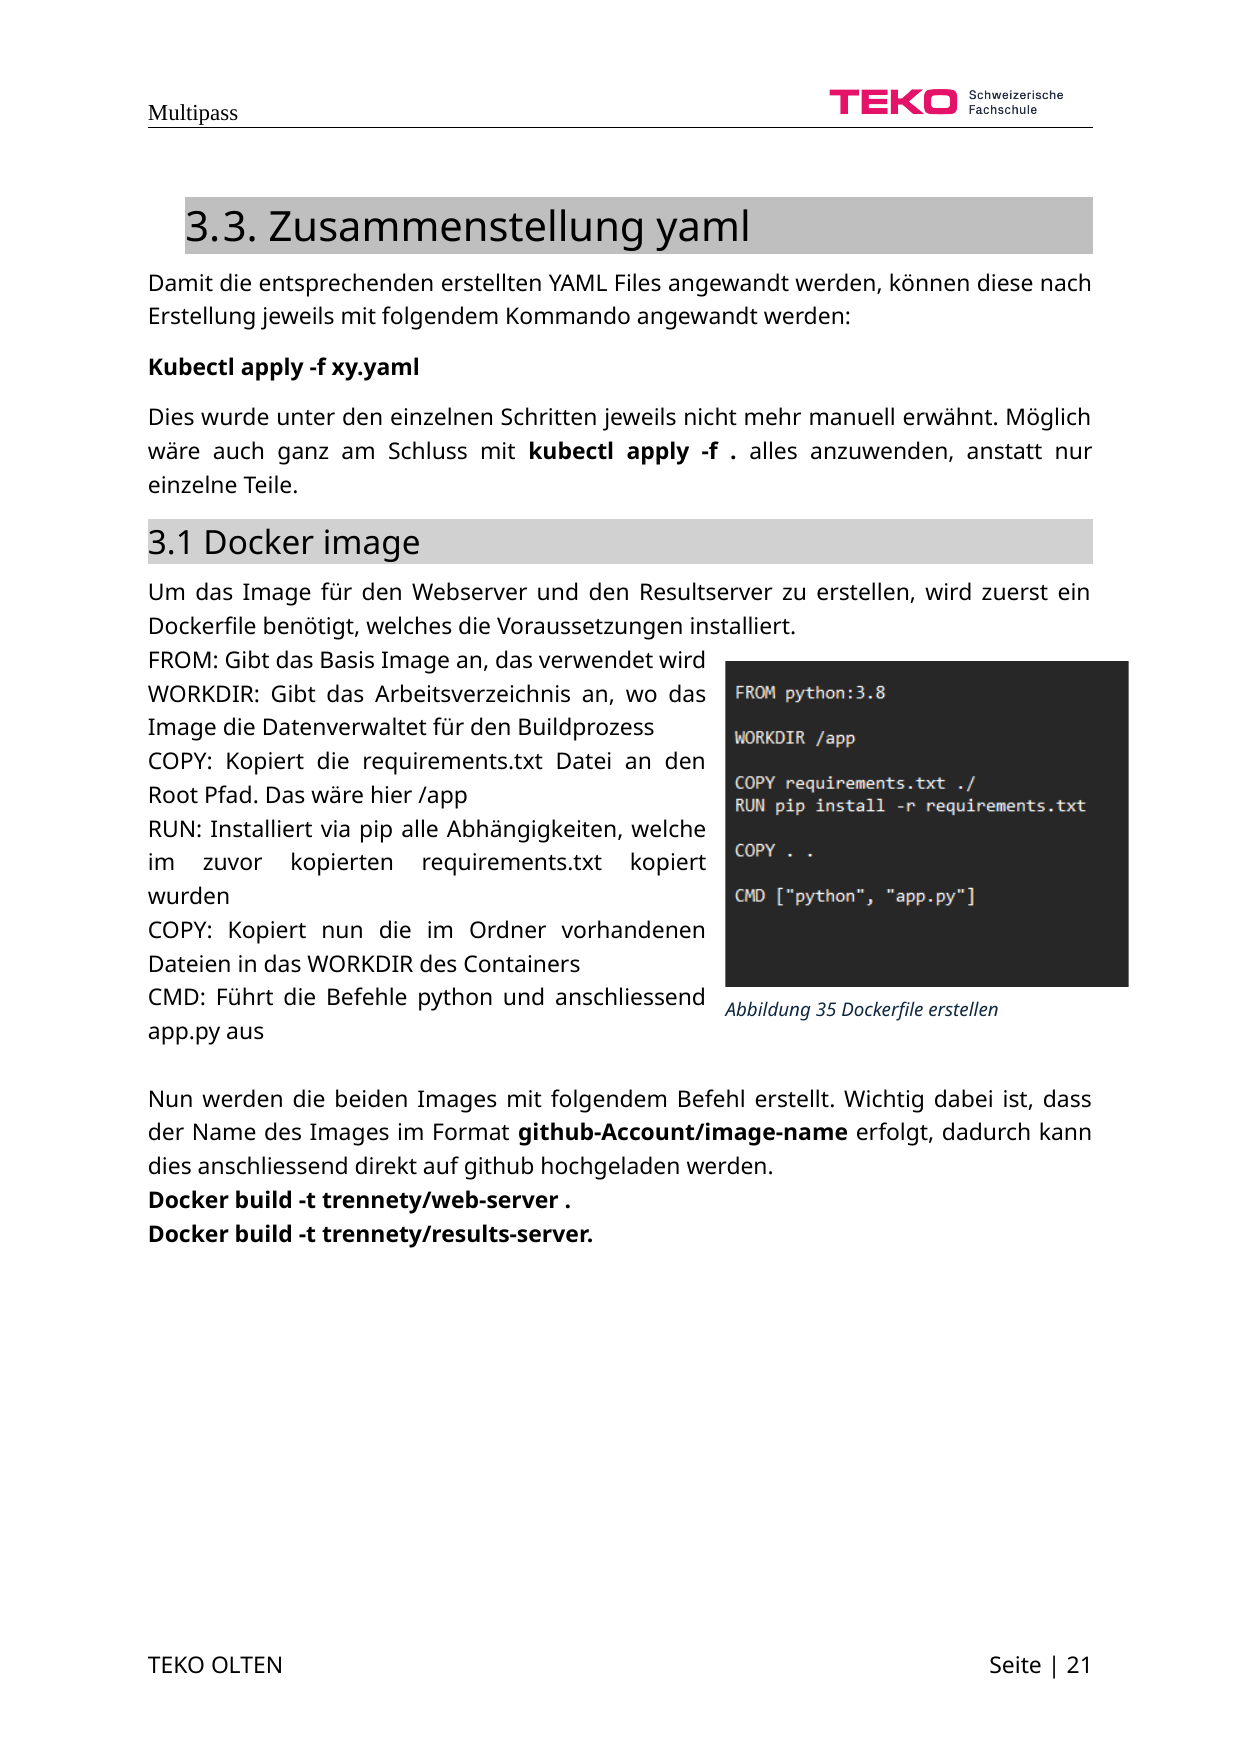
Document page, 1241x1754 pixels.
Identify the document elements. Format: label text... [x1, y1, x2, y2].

text CMD: Führt die Befehle python und anschliessend app.py aus [148, 981, 1093, 1046]
text Kubectl apply -f xy.yaml [148, 351, 1093, 382]
text WORKDIR: Gibt das Arbeitsverzeichnis an, wo das Image die Datenverwaltet für den Buildprozess [148, 678, 725, 743]
picture [805, 61, 1097, 139]
subtitle 3.1 Docker image [148, 519, 1093, 564]
text COPY: Kopiert nun die im Ordner vorhandenen Dateien in das WORKDIR des Containers [148, 914, 725, 979]
subtitle 3. Zusammenstellung yaml [185, 197, 1093, 254]
text Um das Image für den Webserver und den Resultserver zu erstellen, wird zuerst ein Dockerfile benötigt, welches die Voraussetzungen installiert. [148, 576, 1093, 641]
text Docker build -t trennety/web-server . [148, 1184, 1093, 1215]
text Dies wurde unter den einzelnen Schritten jeweils nicht mehr manuell erwähnt. Möglich wäre auch ganz am Schluss mit kubectl apply -f . alles anzuwenden, anstatt nur einzelne Teile. [148, 401, 1093, 500]
text Docker build -t trennety/results-server. [148, 1218, 1093, 1249]
picture [725, 661, 1129, 987]
text COPY: Kopiert die requirements.txt Datei an den Root Pfad. Das wäre hier /app [148, 745, 725, 810]
text RUN: Installiert via pip alle Abhängigkeiten, welche im zuvor kopierten requirements.txt kopiert wurden [148, 813, 725, 911]
text FROM: Gibt das Basis Image an, das verwendet wird [148, 644, 1093, 675]
text Damit die entsprechenden erstellten YAML Files angewandt werden, können diese nach Erstellung jeweils mit folgendem Kommando angewandt werden: [148, 267, 1093, 332]
text Nun werden die beiden Images mit folgendem Befehl erstellt. Wichtig dabei ist, dass der Name des Images im Format github-Account/image-name erfolgt, dadurch kann dies anschliessend direkt auf github hochgeladen werden. [148, 1083, 1093, 1181]
